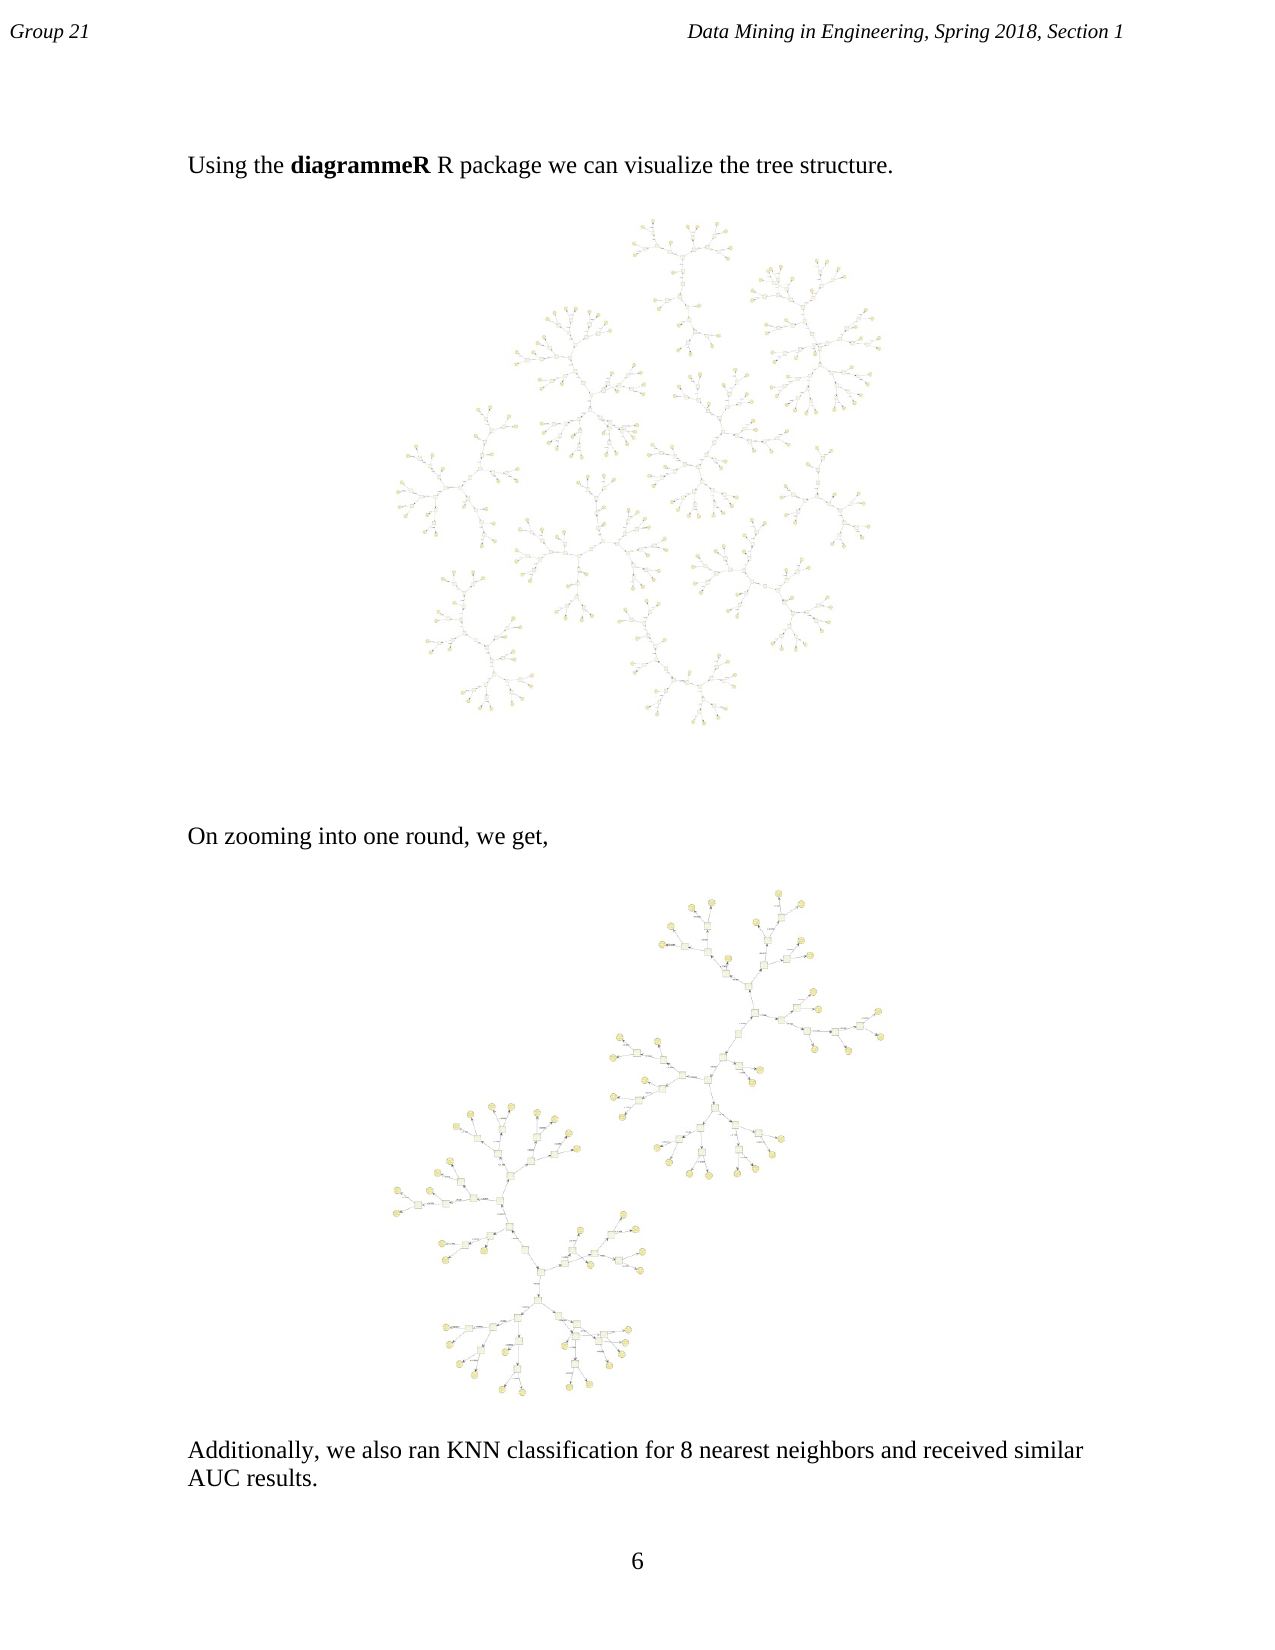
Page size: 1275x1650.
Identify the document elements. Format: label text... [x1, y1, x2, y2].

text On zooming into one round, we get, [187, 821, 1087, 850]
text Additionally, we also ran KNN classification for 8 nearest neighbors and received similar AUC results. [187, 1435, 1087, 1492]
text Using the diagrammeR R package we can visualize the tree structure. [187, 150, 1087, 179]
picture [298, 878, 977, 1406]
picture [298, 207, 977, 735]
